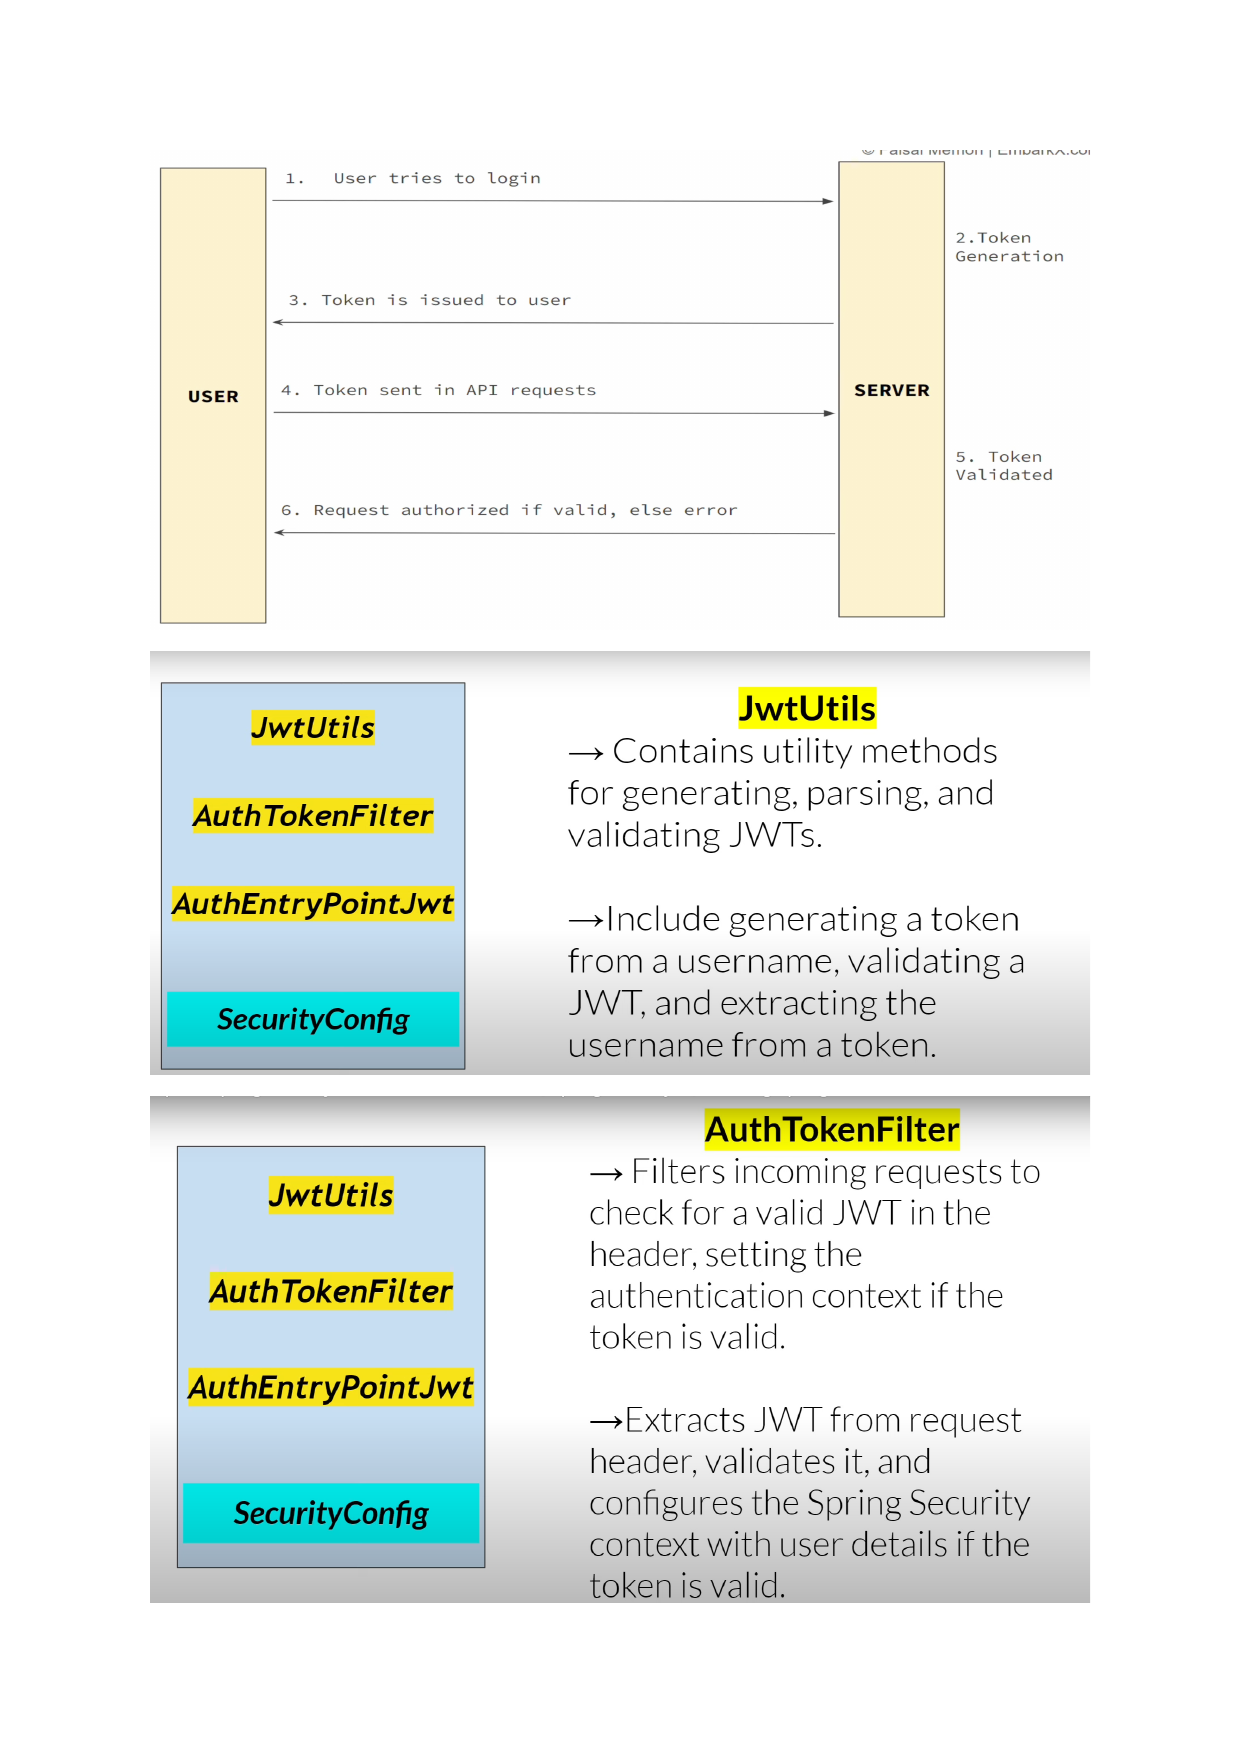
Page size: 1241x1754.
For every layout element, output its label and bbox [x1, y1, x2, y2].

picture [150, 150, 1091, 630]
picture [150, 1096, 1091, 1603]
picture [150, 651, 1091, 1075]
